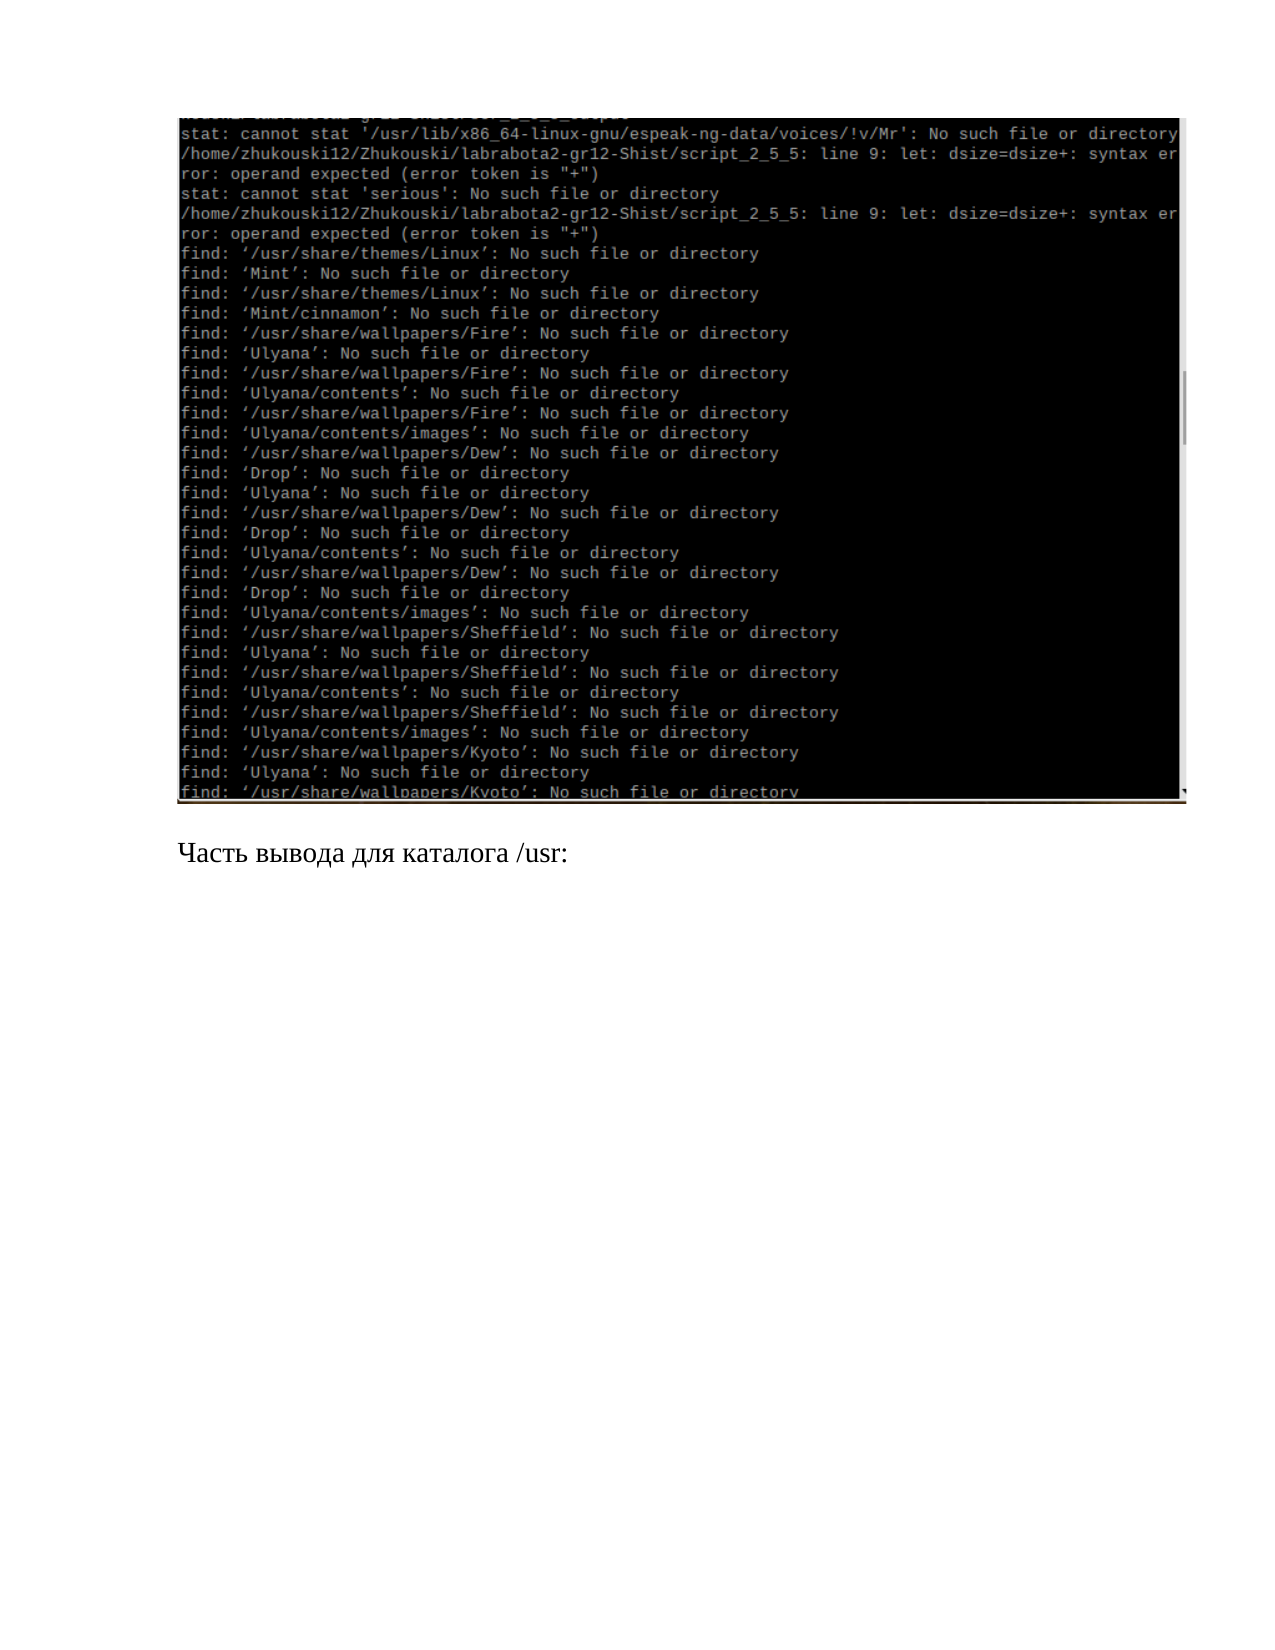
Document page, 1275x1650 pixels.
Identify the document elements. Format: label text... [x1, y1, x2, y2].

text Часть вывода для каталога /usr: [177, 835, 1186, 868]
picture [177, 118, 1187, 804]
